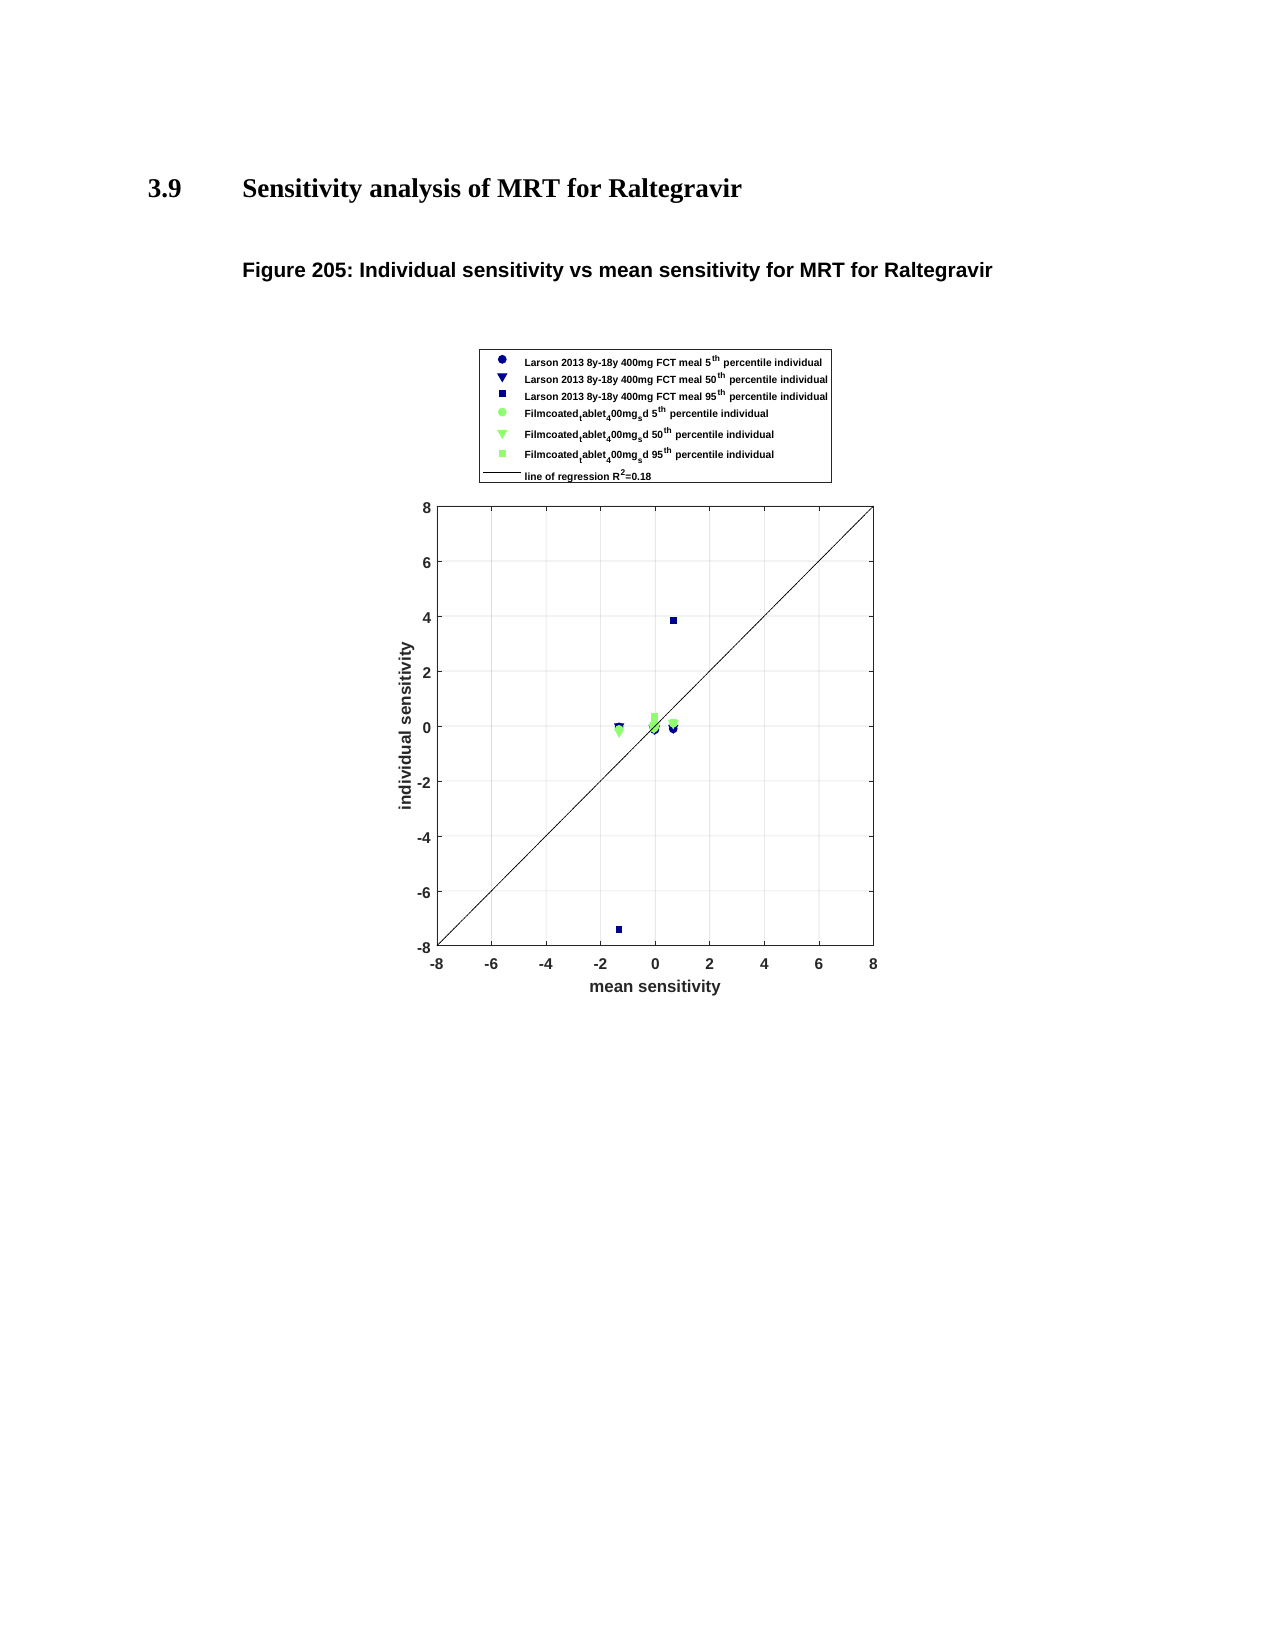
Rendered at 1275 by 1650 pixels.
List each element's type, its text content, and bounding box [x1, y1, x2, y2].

subtitle Sensitivity analysis of MRT for Raltegravir [148, 173, 1127, 204]
